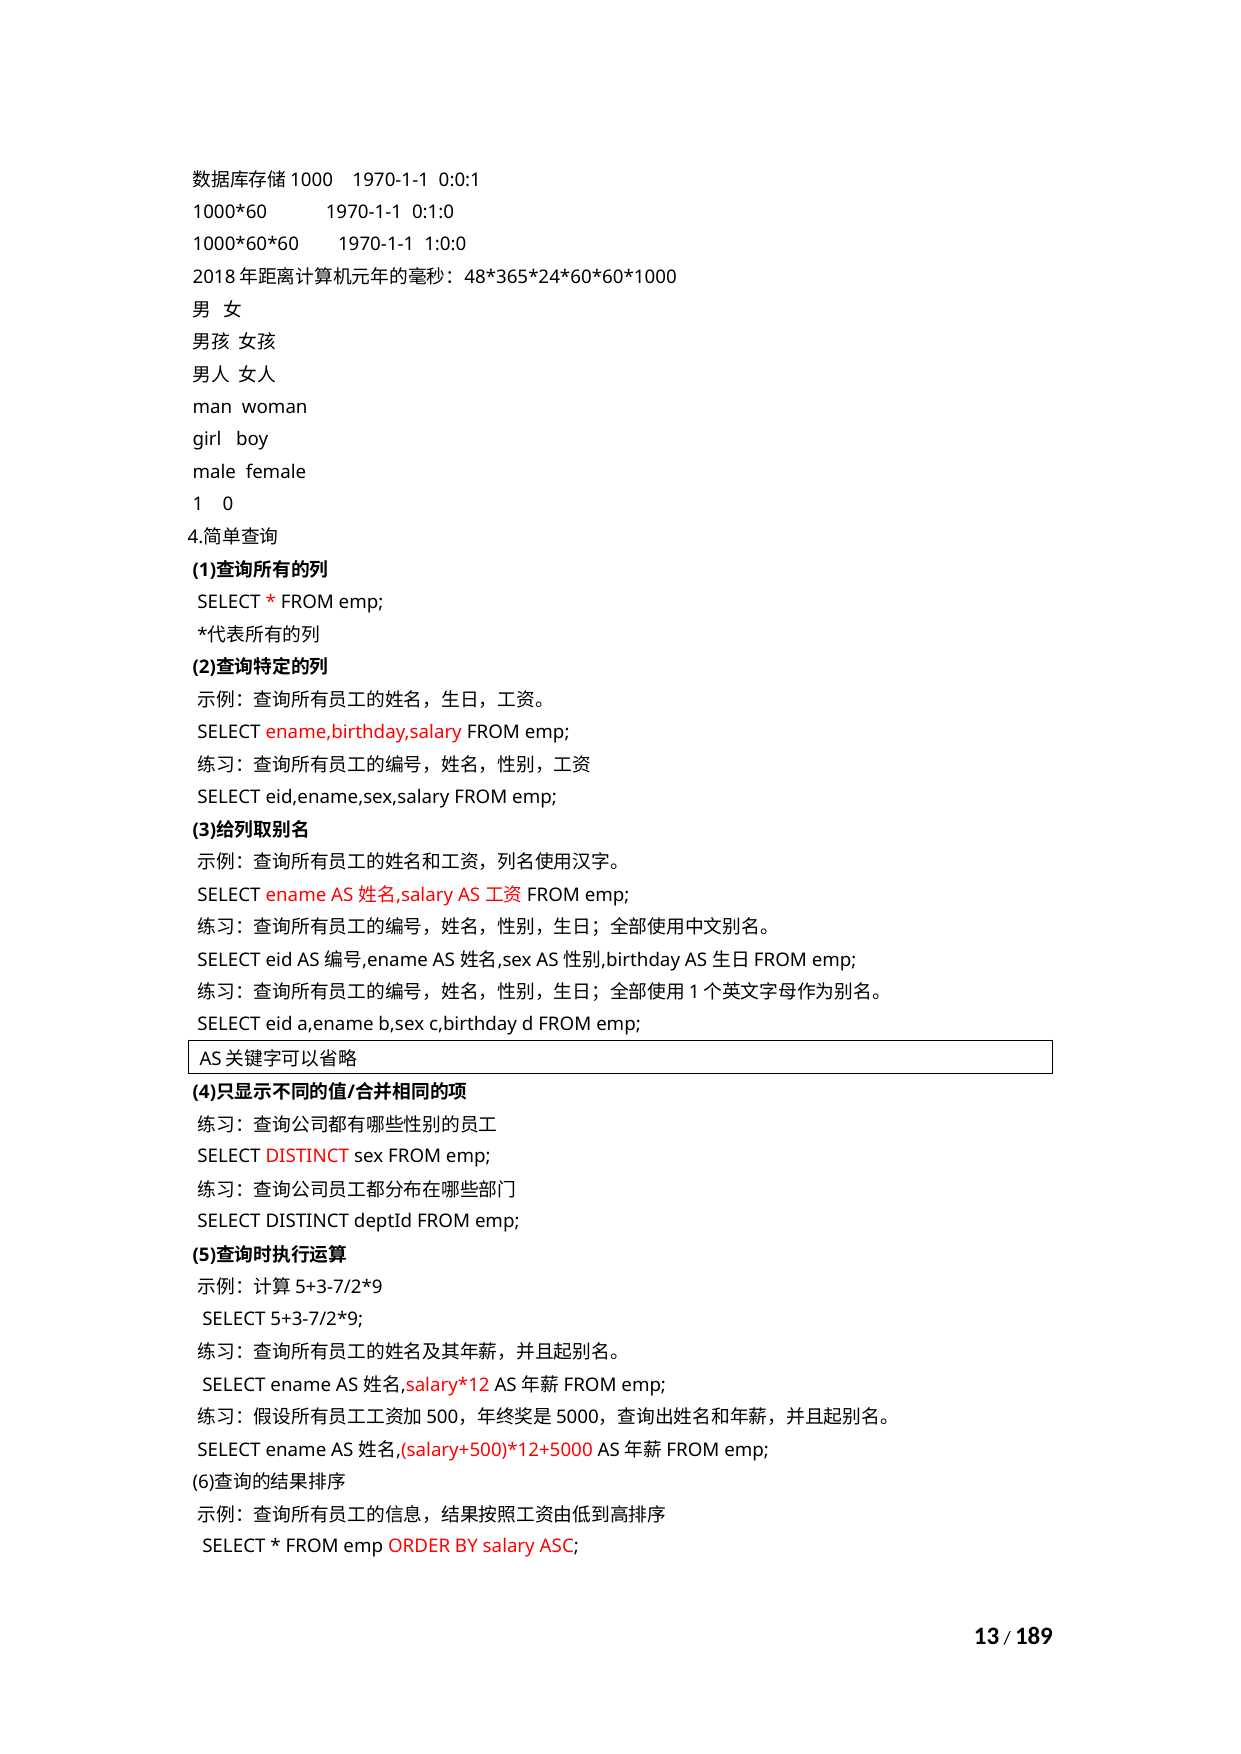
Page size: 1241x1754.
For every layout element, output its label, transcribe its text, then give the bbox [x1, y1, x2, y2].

text SELECT ename AS 姓名,salary*12 AS 年薪 FROM emp; [187, 1367, 1053, 1399]
text 男 女 [187, 292, 1053, 324]
text 示例：查询所有员工的姓名，生日，工资。 [187, 682, 1053, 714]
text 2018年距离计算机元年的毫秒：48*365*24*60*60*1000 [187, 259, 1053, 292]
text SELECT DISTINCT deptId FROM emp; [187, 1204, 1053, 1237]
text (3)给列取别名 [187, 812, 1053, 844]
text girl boy [187, 422, 1053, 454]
text SELECT 5+3-7/2*9; [187, 1302, 1053, 1334]
text (4)只显示不同的值/合并相同的项 [187, 1074, 1053, 1107]
text SELECT ename AS 姓名,(salary+500)*12+5000 AS 年薪 FROM emp; [187, 1432, 1053, 1464]
text SELECT eid,ename,sex,salary FROM emp; [187, 779, 1053, 812]
text SELECT ename AS 姓名,salary AS 工资 FROM emp; [187, 877, 1053, 909]
text SELECT DISTINCT sex FROM emp; [187, 1139, 1053, 1172]
text 示例：查询所有员工的姓名和工资，列名使用汉字。 [187, 844, 1053, 877]
text 练习：假设所有员工工资加500，年终奖是5000，查询出姓名和年薪，并且起别名。 [187, 1399, 1053, 1432]
text 示例：查询所有员工的信息，结果按照工资由低到高排序 [187, 1497, 1053, 1529]
text 练习：查询公司员工都分布在哪些部门 [187, 1172, 1053, 1204]
text 1000*60*60 1970-1-1 1:0:0 [187, 227, 1053, 259]
text SELECT * FROM emp ORDER BY salary ASC; [187, 1529, 1053, 1562]
text 练习：查询所有员工的编号，姓名，性别，生日；全部使用1个英文字母作为别名。 [187, 974, 1053, 1007]
text 男人 女人 [187, 357, 1053, 389]
text SELECT ename,birthday,salary FROM emp; [187, 714, 1053, 747]
text SELECT eid a,ename b,sex c,birthday d FROM emp; [187, 1007, 1053, 1039]
text (5)查询时执行运算 [187, 1237, 1053, 1269]
text 练习：查询所有员工的编号，姓名，性别，生日；全部使用中文别名。 [187, 909, 1053, 942]
text male female [187, 454, 1053, 487]
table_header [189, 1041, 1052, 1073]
text (1)查询所有的列 [187, 552, 1053, 584]
text 4.简单查询 [187, 519, 1053, 552]
text 练习：查询公司都有哪些性别的员工 [187, 1107, 1053, 1139]
text 1 0 [187, 487, 1053, 519]
text 练习：查询所有员工的编号，姓名，性别，工资 [187, 747, 1053, 779]
text 练习：查询所有员工的姓名及其年薪，并且起别名。 [187, 1334, 1053, 1367]
text 男孩 女孩 [187, 324, 1053, 357]
text man woman [187, 389, 1053, 422]
text *代表所有的列 [187, 617, 1053, 649]
text (2)查询特定的列 [187, 649, 1053, 682]
text (6)查询的结果排序 [187, 1464, 1053, 1497]
text SELECT * FROM emp; [187, 584, 1053, 617]
text 1000*60 1970-1-1 0:1:0 [187, 194, 1053, 227]
text SELECT eid AS 编号,ename AS 姓名,sex AS 性别,birthday AS 生日 FROM emp; [187, 942, 1053, 974]
text 数据库存储1000 1970-1-1 0:0:1 [187, 162, 1053, 194]
text 示例：计算5+3-7/2*9 [187, 1269, 1053, 1302]
